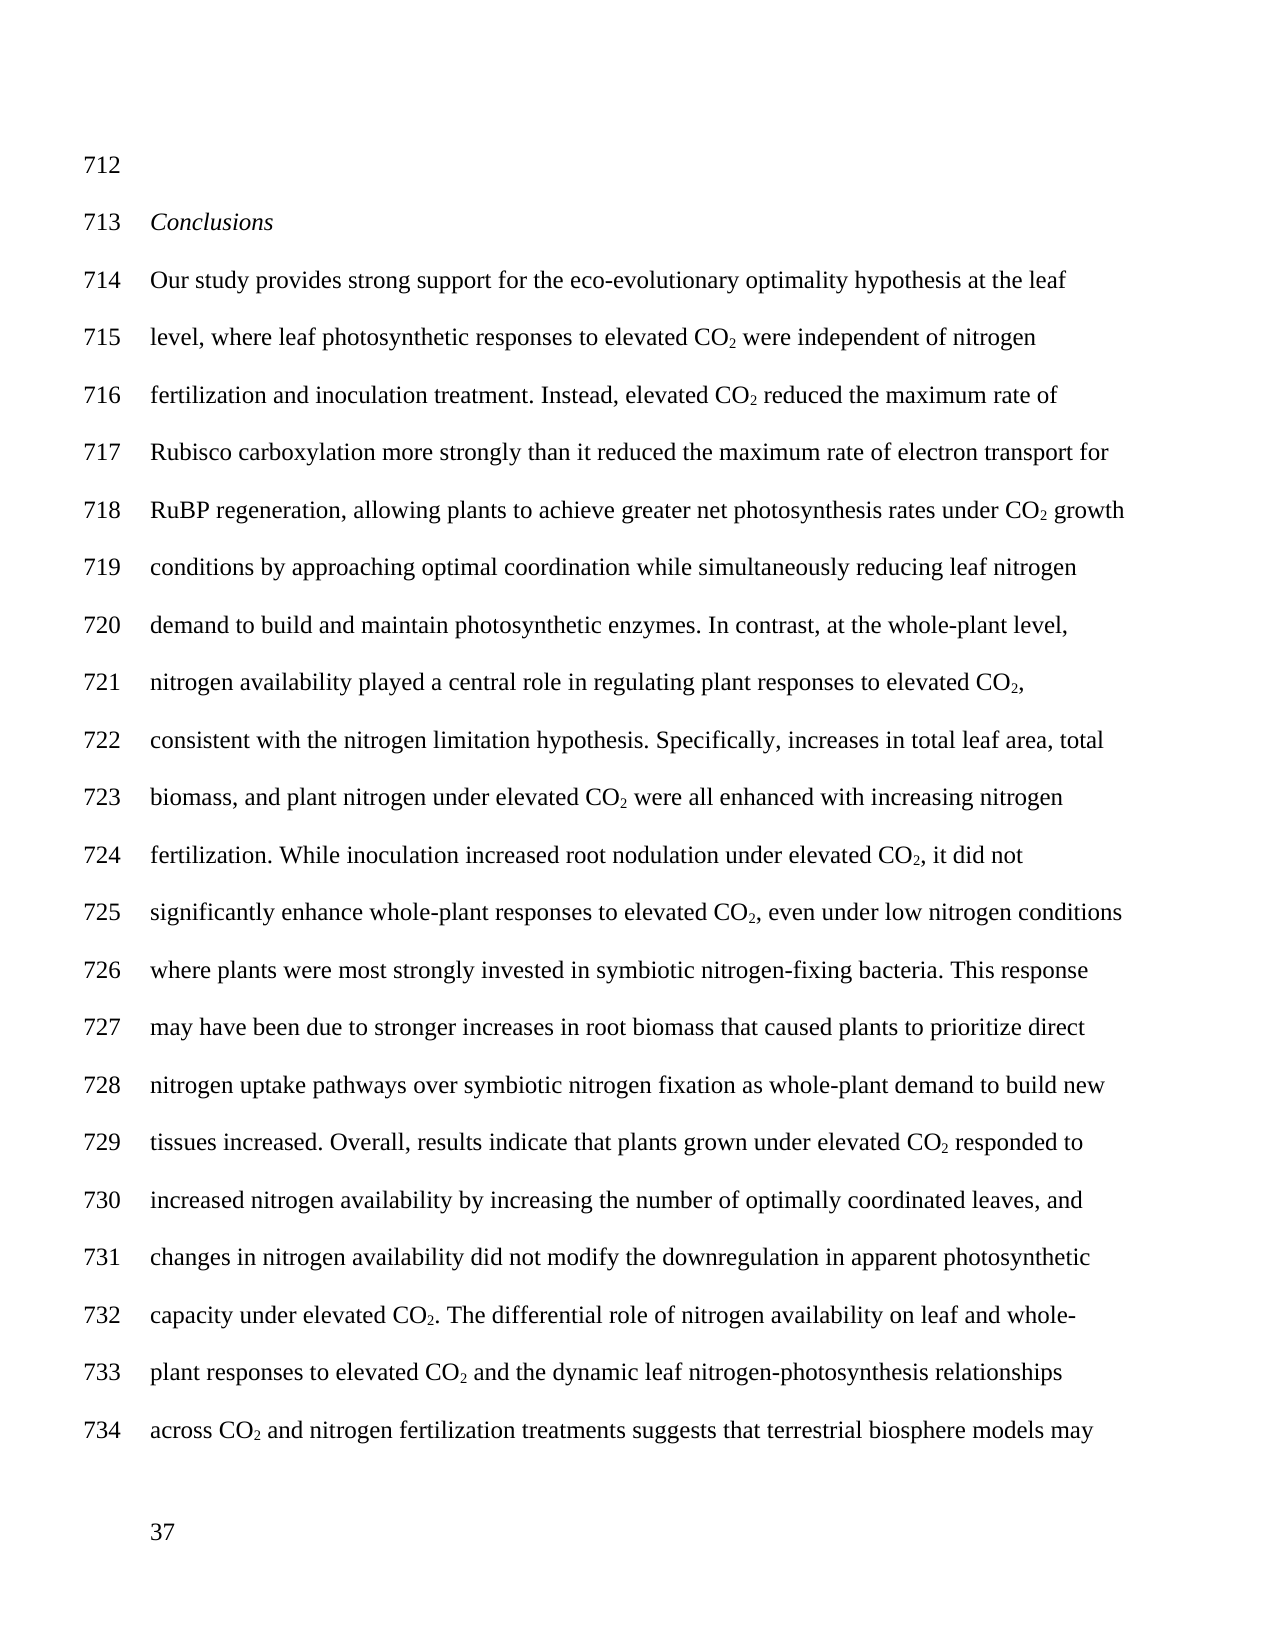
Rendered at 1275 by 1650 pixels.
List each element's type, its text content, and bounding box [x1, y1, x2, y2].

text Conclusions [150, 207, 1125, 236]
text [150, 265, 1125, 1444]
